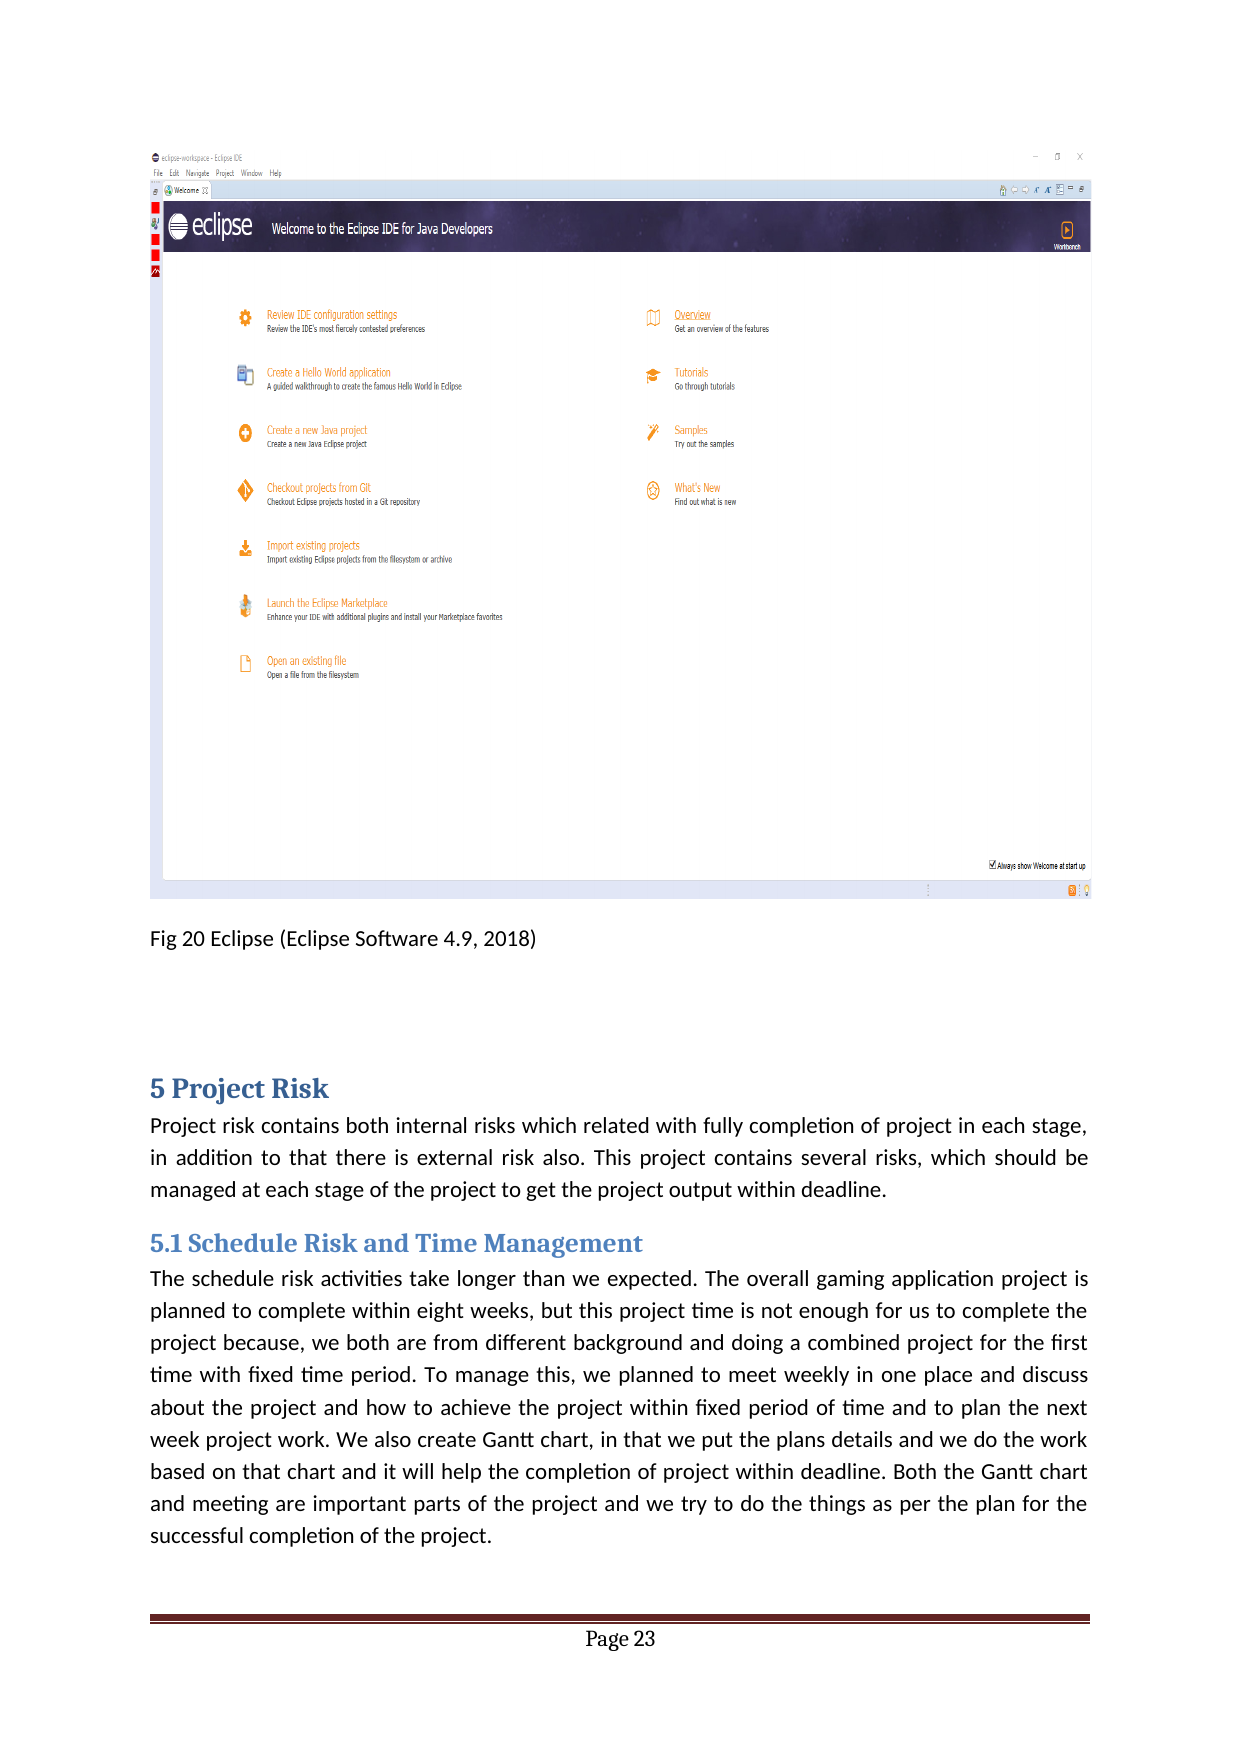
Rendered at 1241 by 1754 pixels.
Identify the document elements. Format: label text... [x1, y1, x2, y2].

picture [150, 150, 1092, 899]
text The schedule risk activities take longer than we expected. The overall gaming application project is planned to complete within eight weeks, but this project time is not enough for us to complete the project because, we both are from different background and doing a combined project for the first time with fixed time period. To manage this, we planned to meet weekly in one place and discuss about the project and how to achieve the project within fixed period of time and to plan the next week project work. We also create Gantt chart, in that we put the plans details and we do the work based on that chart and it will help the completion of project within deadline. Both the Gantt chart and meeting are important parts of the project and we try to do the things as per the plan for the successful completion of the project. [150, 1264, 1090, 1549]
text Fig 20 Eclipse [150, 924, 1090, 952]
subtitle 5.1 Schedule Risk and Time Management [150, 1228, 1090, 1259]
subtitle 5 Project Risk [150, 1072, 1090, 1106]
text Project risk contains both internal risks which related with fully completion of project in each stage, in addition to that there is external risk also. This project contains several risks, which should be managed at each stage of the project to get the project output within deadline. [150, 1111, 1090, 1203]
